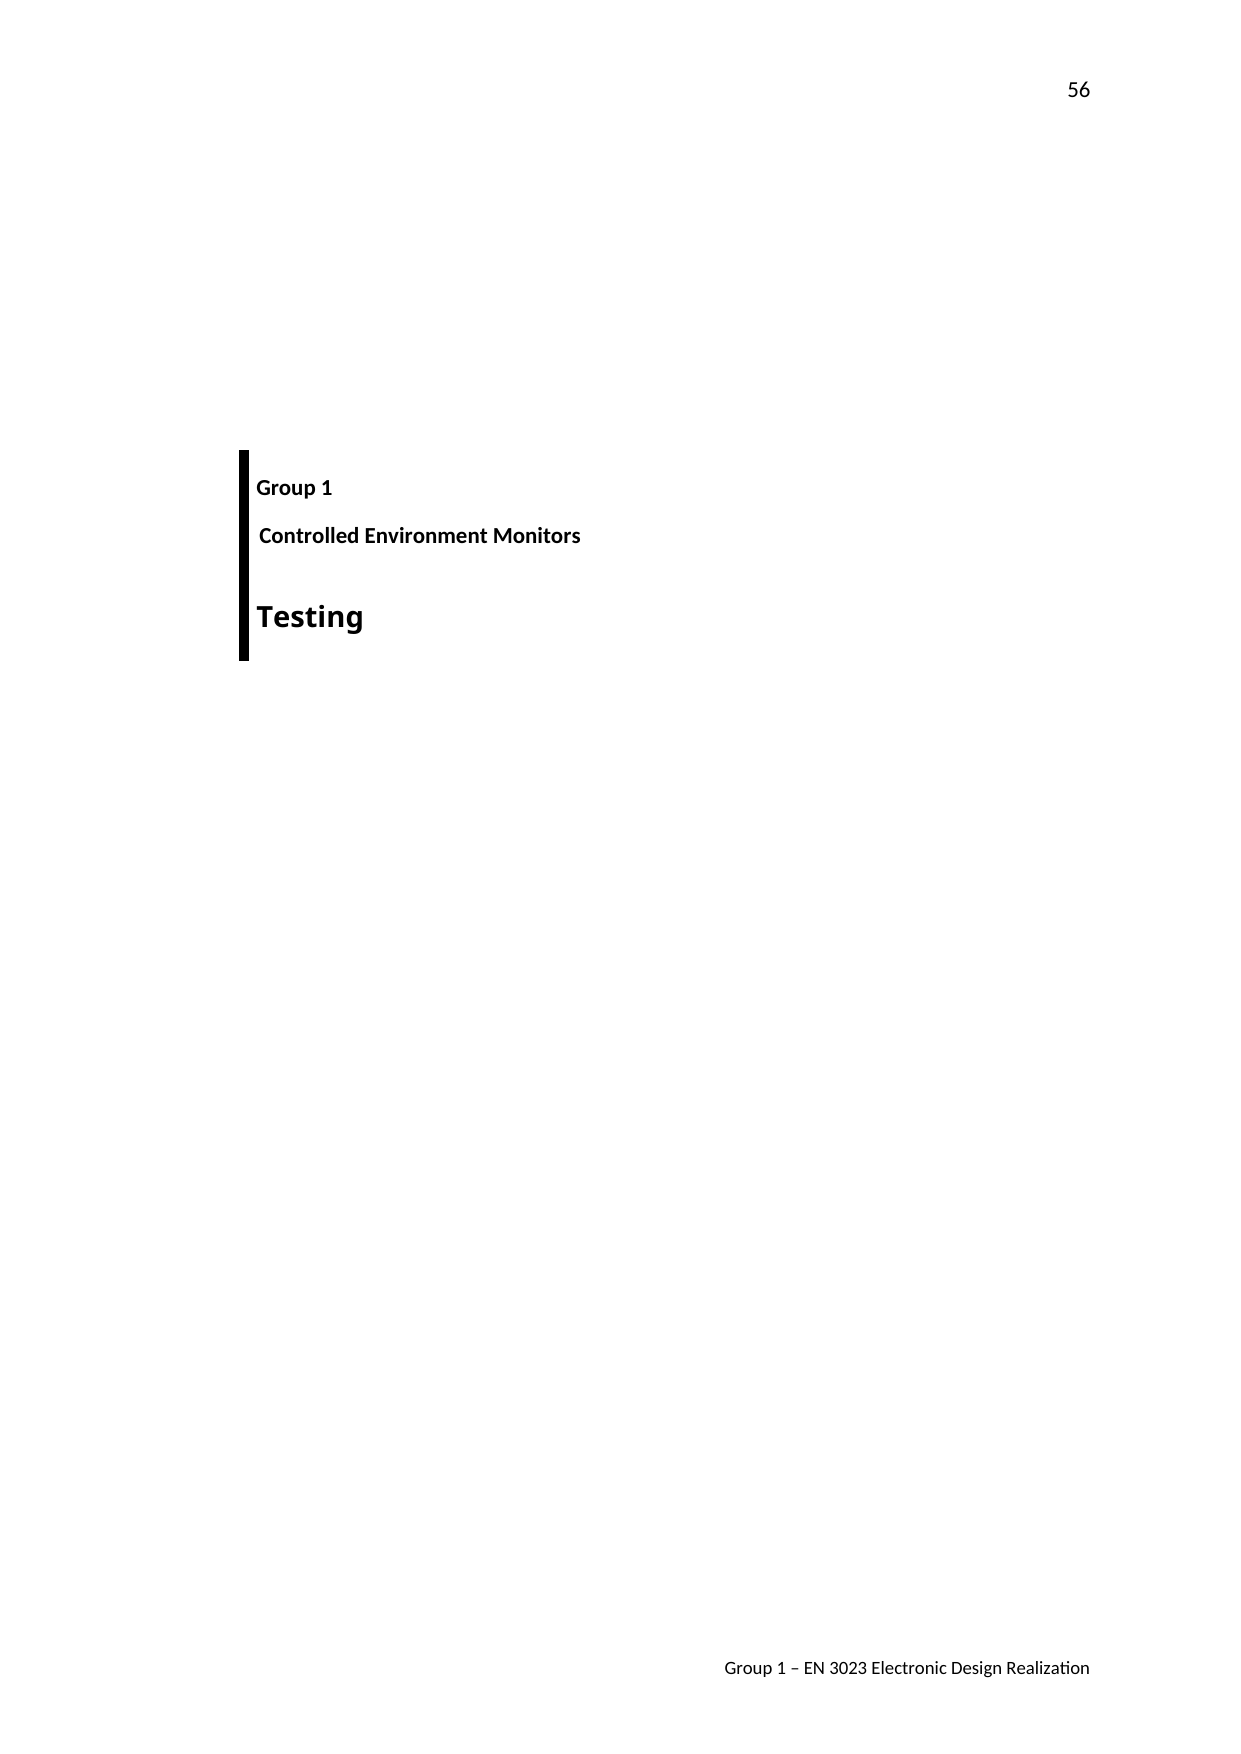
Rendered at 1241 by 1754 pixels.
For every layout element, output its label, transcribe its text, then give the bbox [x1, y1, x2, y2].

table_cell [249, 523, 996, 548]
table_cell Testing [249, 548, 996, 661]
